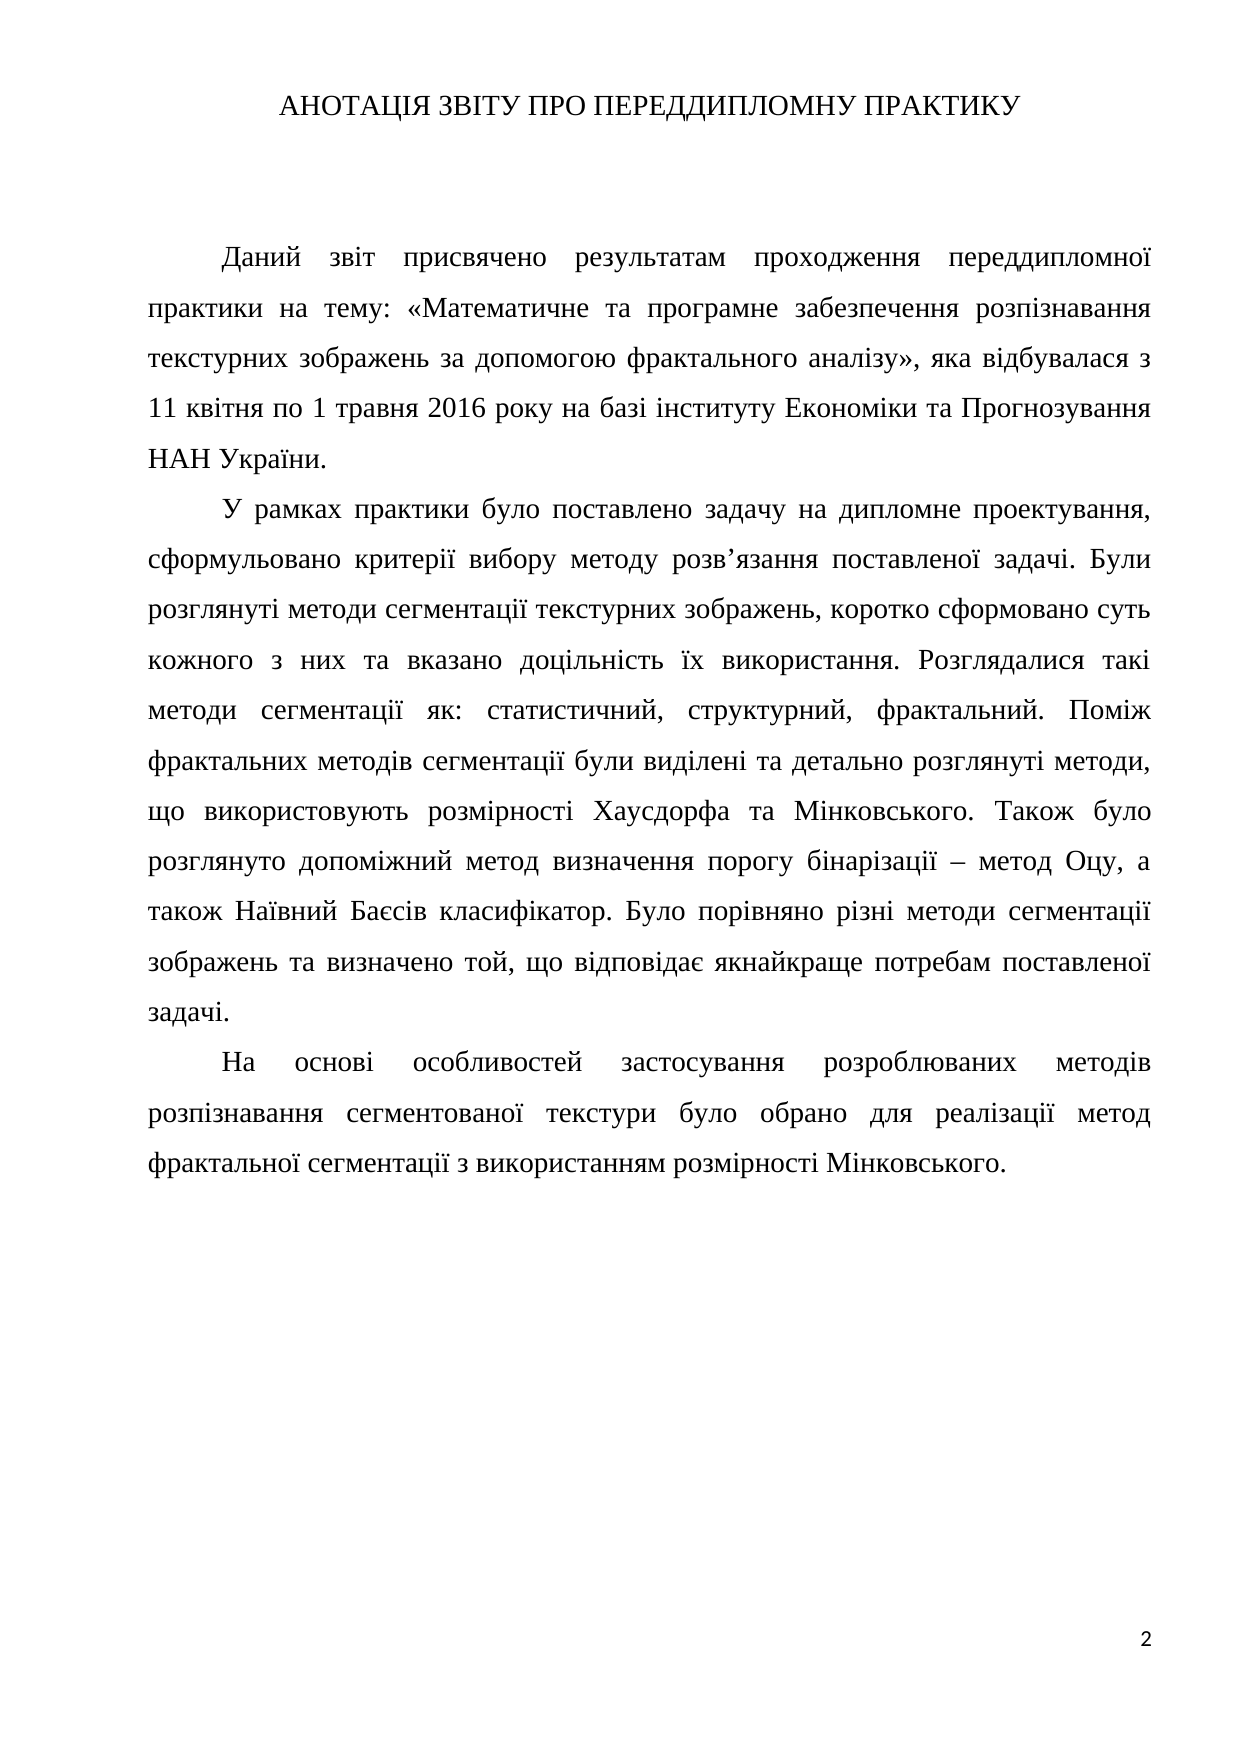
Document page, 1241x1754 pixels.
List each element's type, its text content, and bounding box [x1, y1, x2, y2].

text АНОТАЦІЯ ЗВІТУ ПРО ПЕРЕДДИПЛОМНУ ПРАКТИКУ [148, 88, 1152, 122]
text На основі особливостей застосування розроблюваних методів розпізнавання сегментованої текстури було обрано для реалізації метод фрактальної сегментації з використанням розмірності Мінковського. [148, 1044, 1152, 1179]
text У рамках практики було поставлено задачу на дипломне проектування, сформульовано критерії вибору методу розв’язання поставленої задачі. Були розглянуті методи сегментації текстурних зображень, коротко сформовано суть кожного з них та вказано доцільність їх використання. Розглядалися такі методи сегментації як: статистичний, структурний, фрактальний. Поміж фрактальних методів сегментації були виділені та детально розглянуті методи, що використовують розмірності Хаусдорфа та Мінковського. Також було розглянуто допоміжний метод визначення порогу бінарізації – метод Оцу, а також Наївний Баєсів класифікатор. Було порівняно різні методи сегментації зображень та визначено той, що відповідає якнайкраще потребам поставленої задачі. [148, 491, 1152, 1028]
text Даний звіт присвячено результатам проходження переддипломної практики на тему: «Математичне та програмне забезпечення розпізнавання текстурних зображень за допомогою фрактального аналізу», яка відбувалася з 11 квітня по 1 травня 2016 року на базі інституту Економіки та Прогнозування НАН України. [148, 239, 1152, 474]
